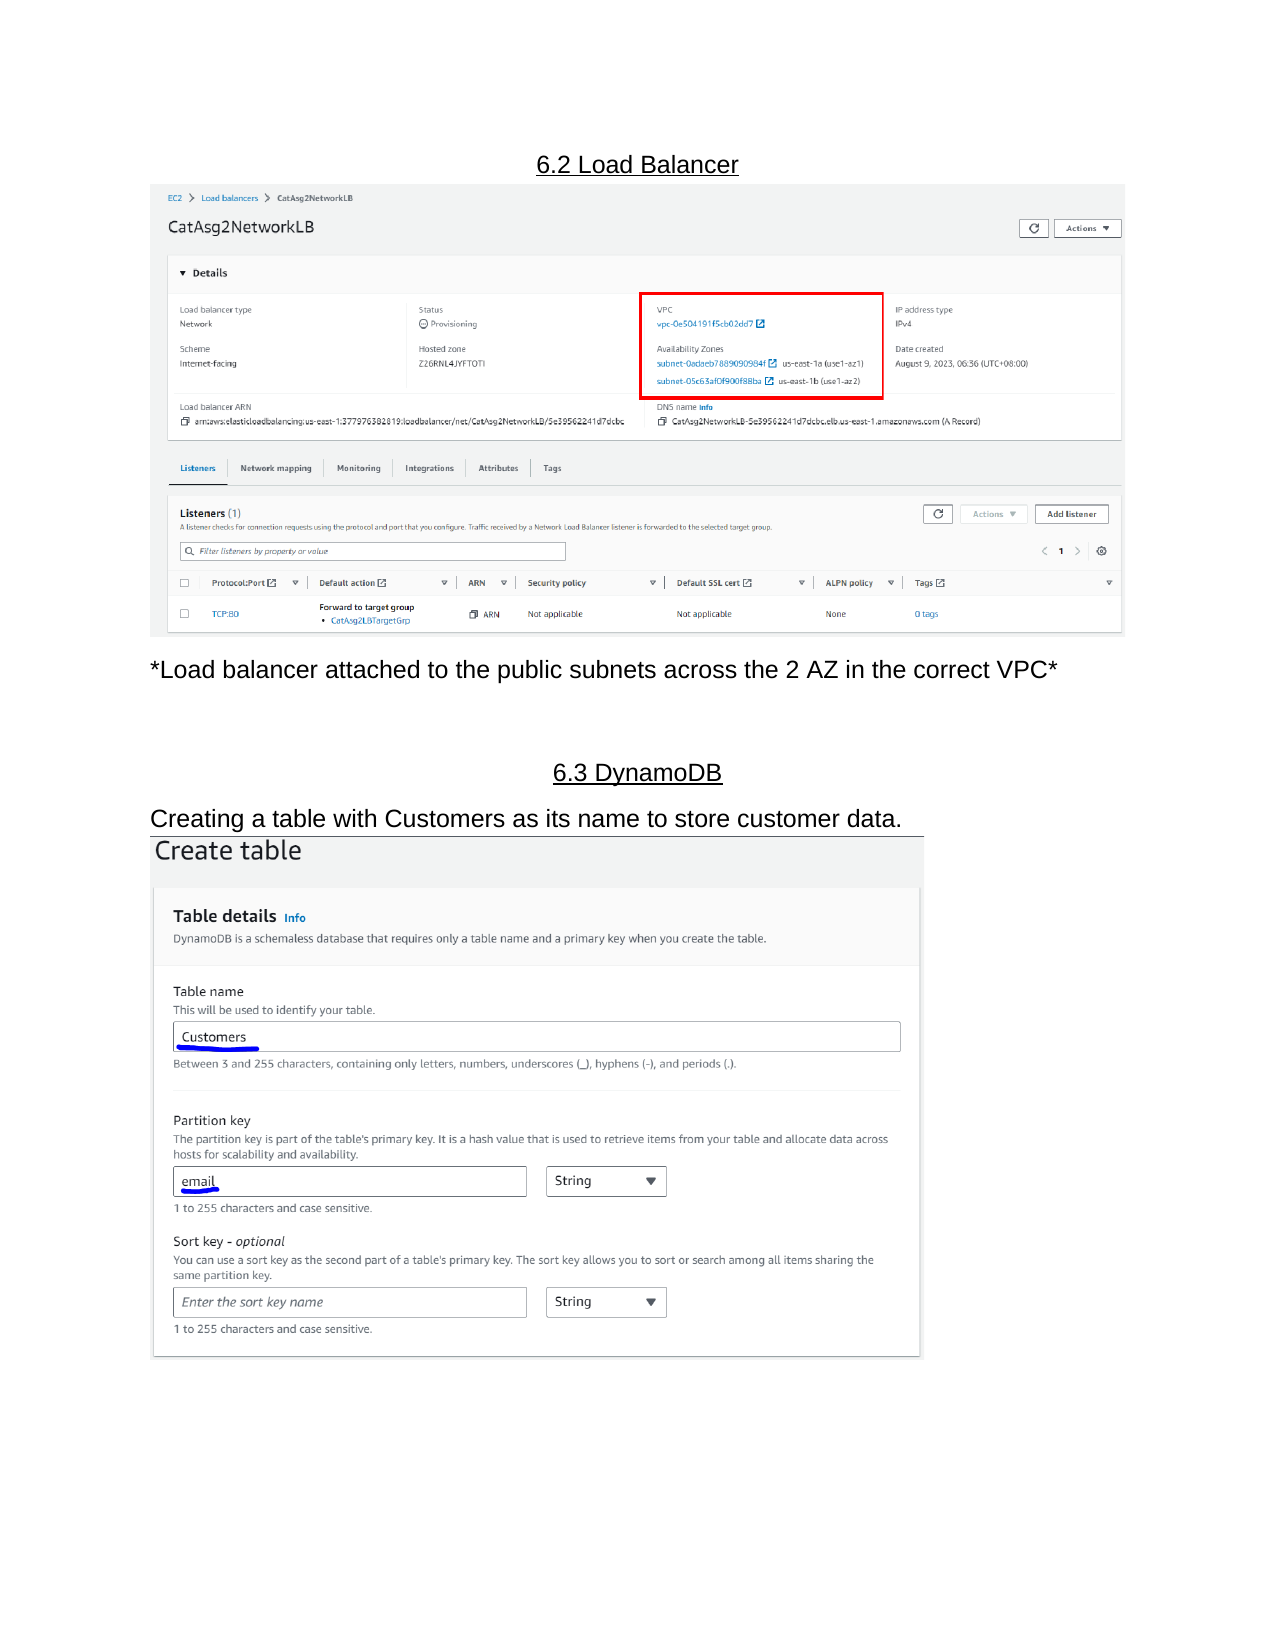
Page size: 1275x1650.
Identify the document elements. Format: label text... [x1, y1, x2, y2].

subtitle 6.3 DynamoDB [150, 758, 1125, 787]
picture [150, 184, 1125, 637]
picture [150, 836, 925, 1360]
text *Load balancer attached to the public subnets across the 2 AZ in the correct VPC* [150, 655, 1125, 683]
subtitle 6.2 Load Balancer [150, 150, 1125, 184]
text Creating a table with Customers as its name to store customer data. [150, 804, 1125, 833]
